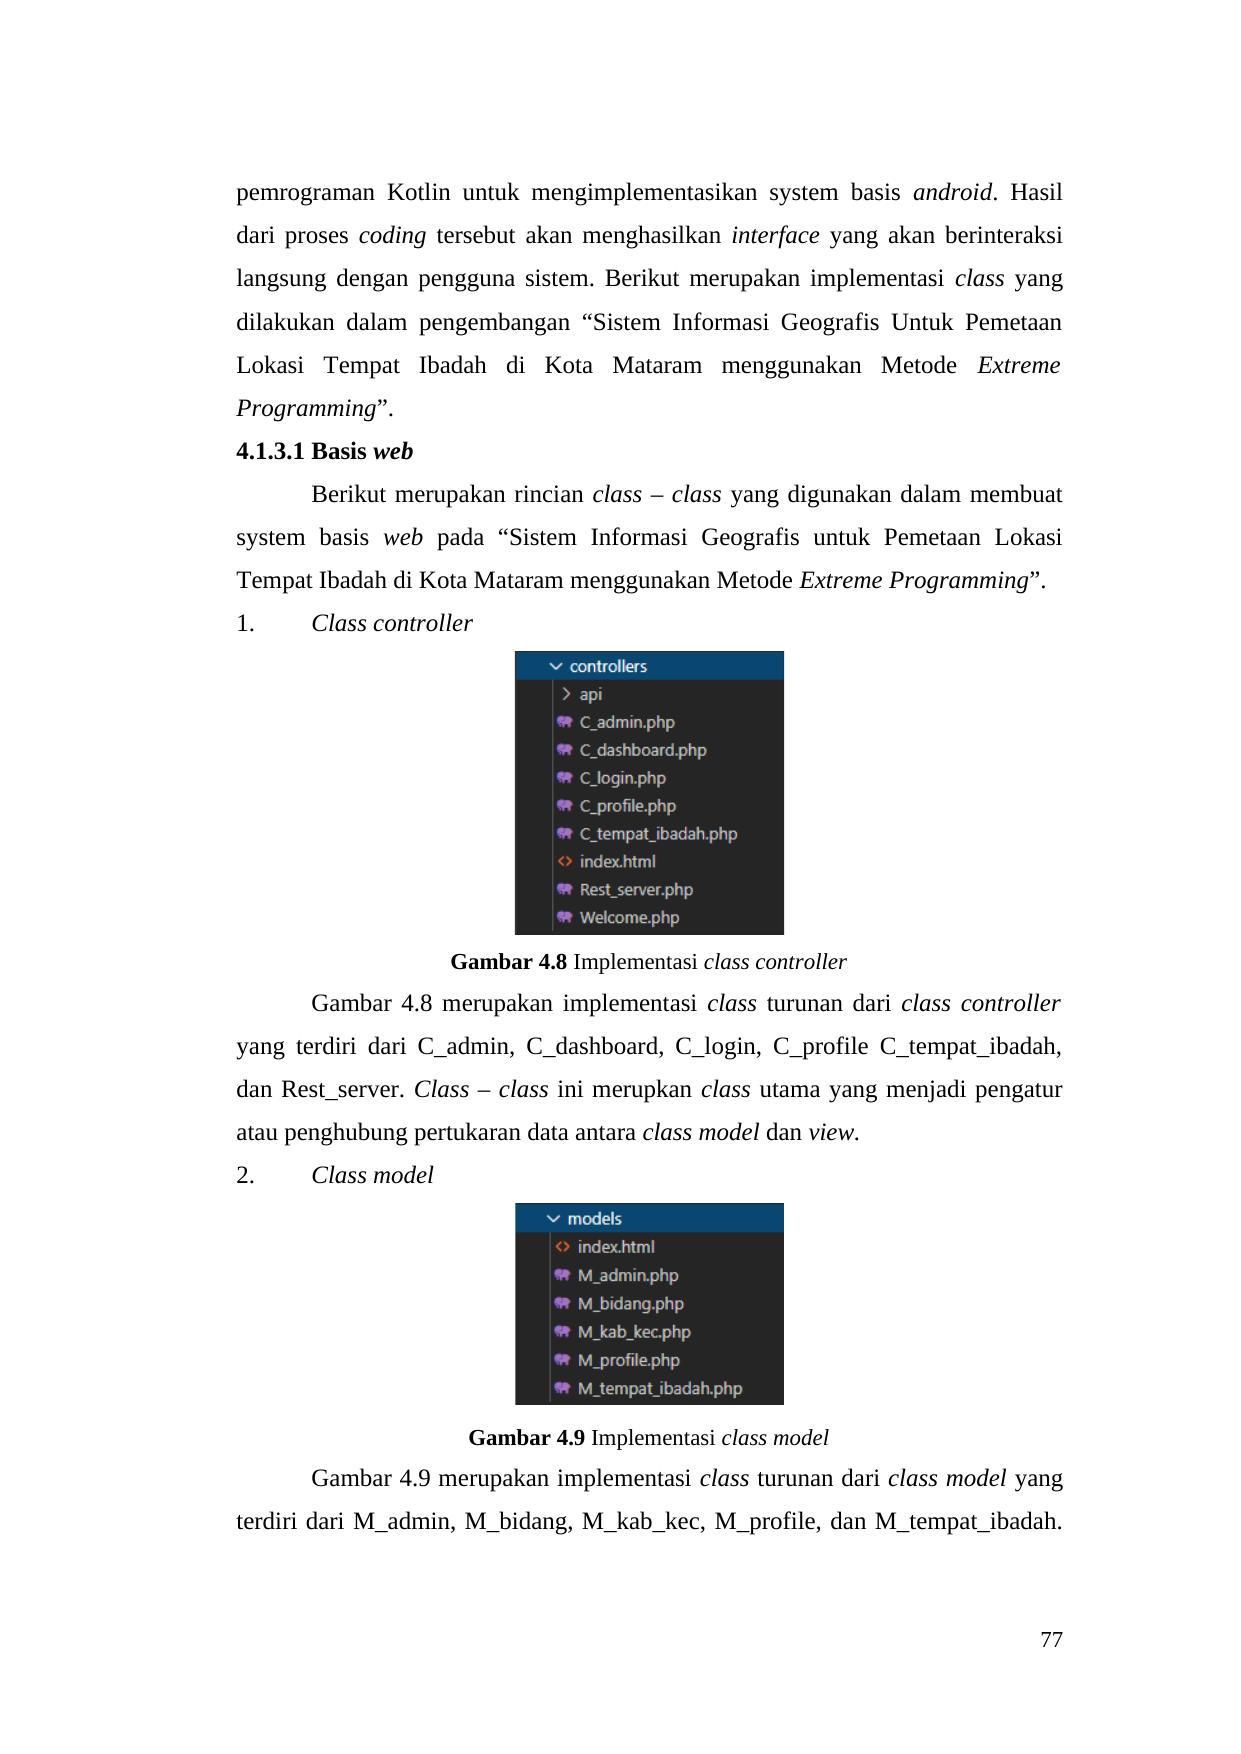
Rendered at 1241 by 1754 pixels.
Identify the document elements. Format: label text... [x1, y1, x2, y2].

text Gambar 4.9 Implementasi class model [236, 1423, 1063, 1450]
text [236, 1463, 1063, 1535]
picture [515, 1203, 784, 1405]
list Class model [236, 1160, 1063, 1189]
list Basis web [236, 436, 1063, 465]
text Berikut merupakan rincian class – class yang digunakan dalam membuat system basis web pada “Sistem Informasi Geografis untuk Pemetaan Lokasi Tempat Ibadah di Kota Mataram menggunakan Metode Extreme Programming”. [236, 479, 1063, 594]
list Class controller [236, 608, 1063, 637]
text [236, 177, 1063, 422]
picture [514, 651, 785, 935]
text Gambar 4.8 Implementasi class controller [236, 948, 1063, 975]
text Gambar 4.8 merupakan implementasi class turunan dari class controller yang terdiri dari C_admin, C_dashboard, C_login, C_profile C_tempat_ibadah, dan Rest_server. Class – class ini merupkan class utama yang menjadi pengatur atau penghubung pertukaran data antara class model dan view. [236, 988, 1063, 1146]
